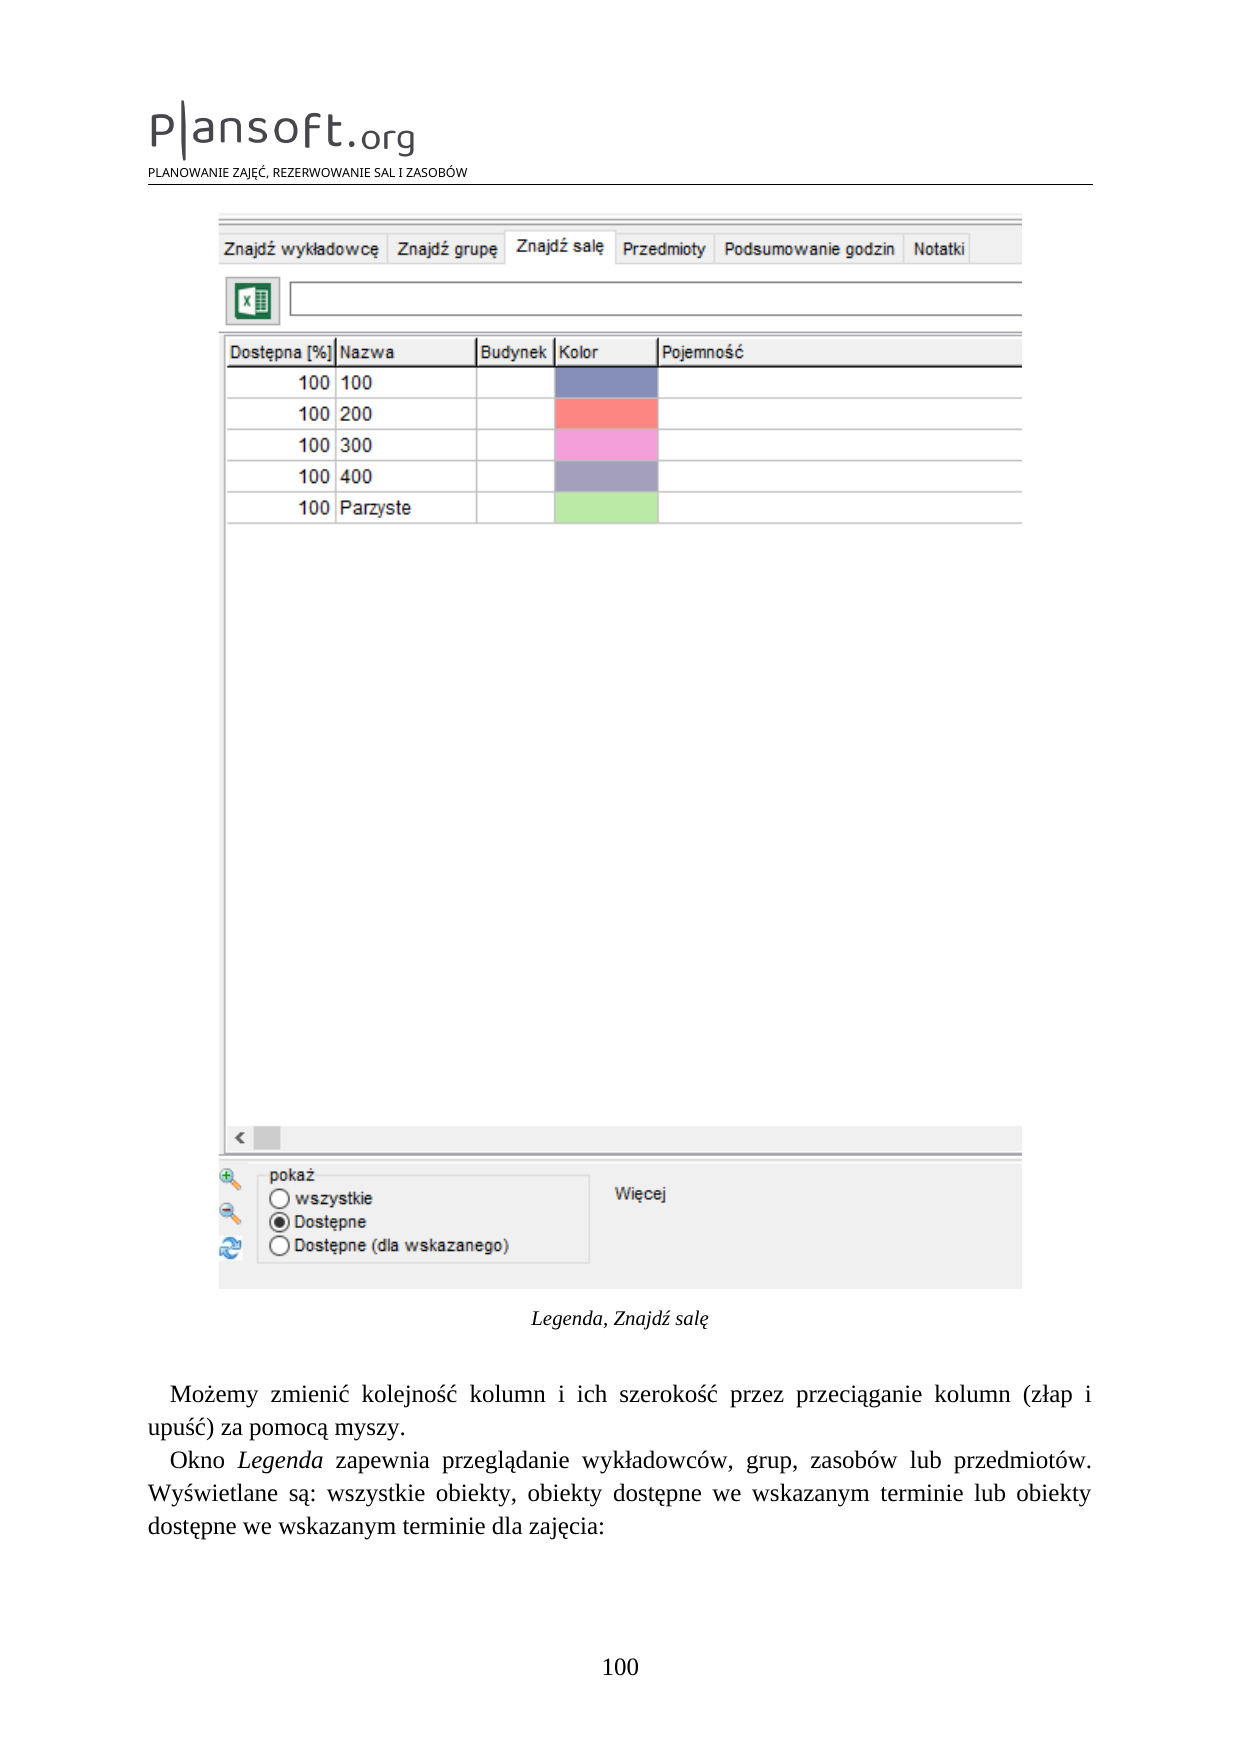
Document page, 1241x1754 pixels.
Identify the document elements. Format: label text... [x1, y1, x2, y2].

text Możemy zmienić kolejność kolumn i ich szerokość przez przeciąganie kolumn (złap i upuść) za pomocą myszy. [148, 1379, 1093, 1441]
text Okno Legenda zapewnia przeglądanie wykładowców, grup, zasobów lub przedmiotów. Wyświetlane są: wszystkie obiekty, obiekty dostępne we wskazanym terminie lub obiekty dostępne we wskazanym terminie dla zajęcia: [148, 1445, 1093, 1540]
text Legenda, Znajdź salę [148, 1306, 1093, 1330]
picture [218, 213, 1022, 1289]
picture [147, 73, 418, 165]
